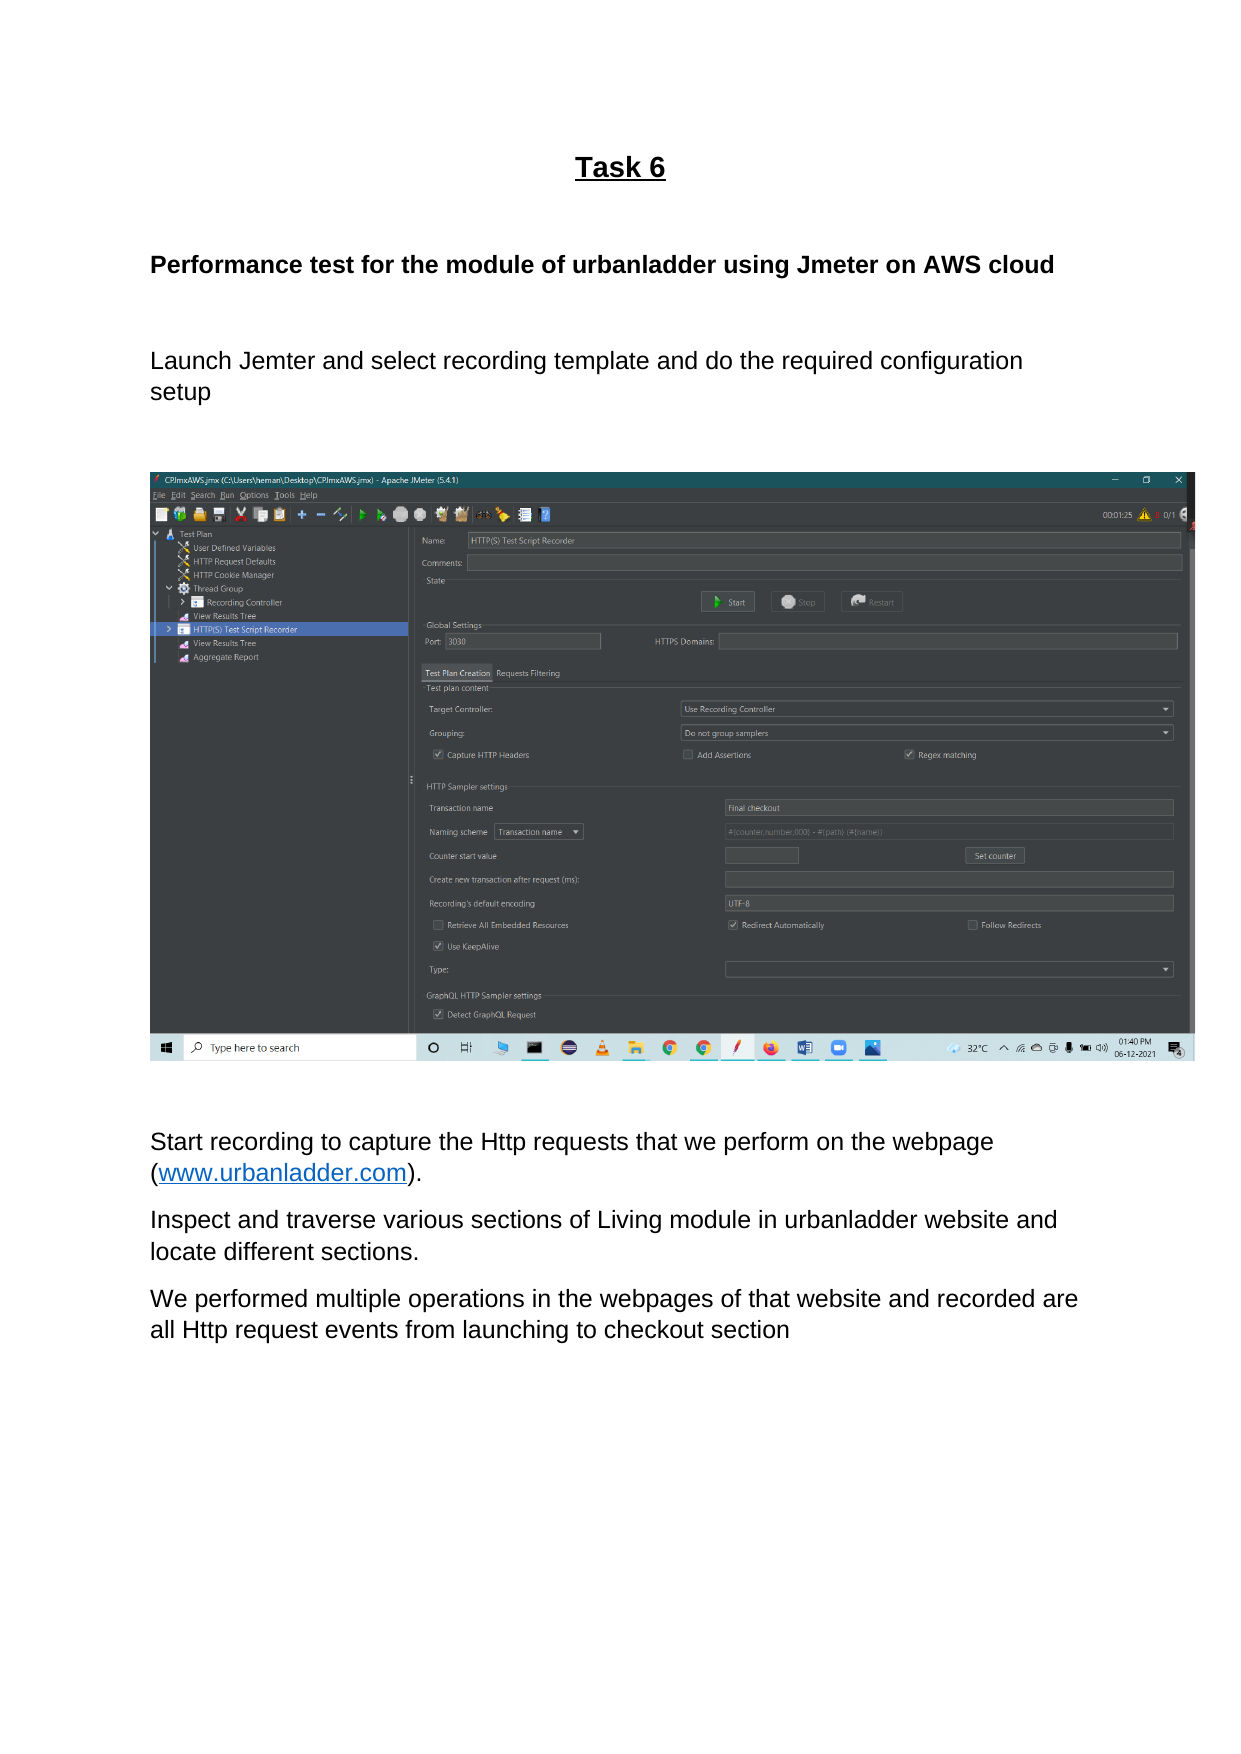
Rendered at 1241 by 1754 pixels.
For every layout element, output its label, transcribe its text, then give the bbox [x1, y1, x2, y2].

text Start recording to capture the Http requests that we perform on the webpage (www.urbanladder.com). [150, 1127, 1090, 1187]
text Performance test for the module of urbanladder using Jmeter on AWS cloud [150, 251, 1090, 279]
text Inspect and traverse various sections of Living module in urbanladder website and locate different sections. [150, 1206, 1090, 1265]
text We performed multiple operations in the webpages of that website and recorded are all Http request events from launching to checkout section [150, 1284, 1090, 1344]
picture [150, 472, 1196, 1061]
text Task 6 [150, 150, 1090, 183]
text Launch Jemter and select recording template and do the required configuration setup [150, 346, 1090, 406]
